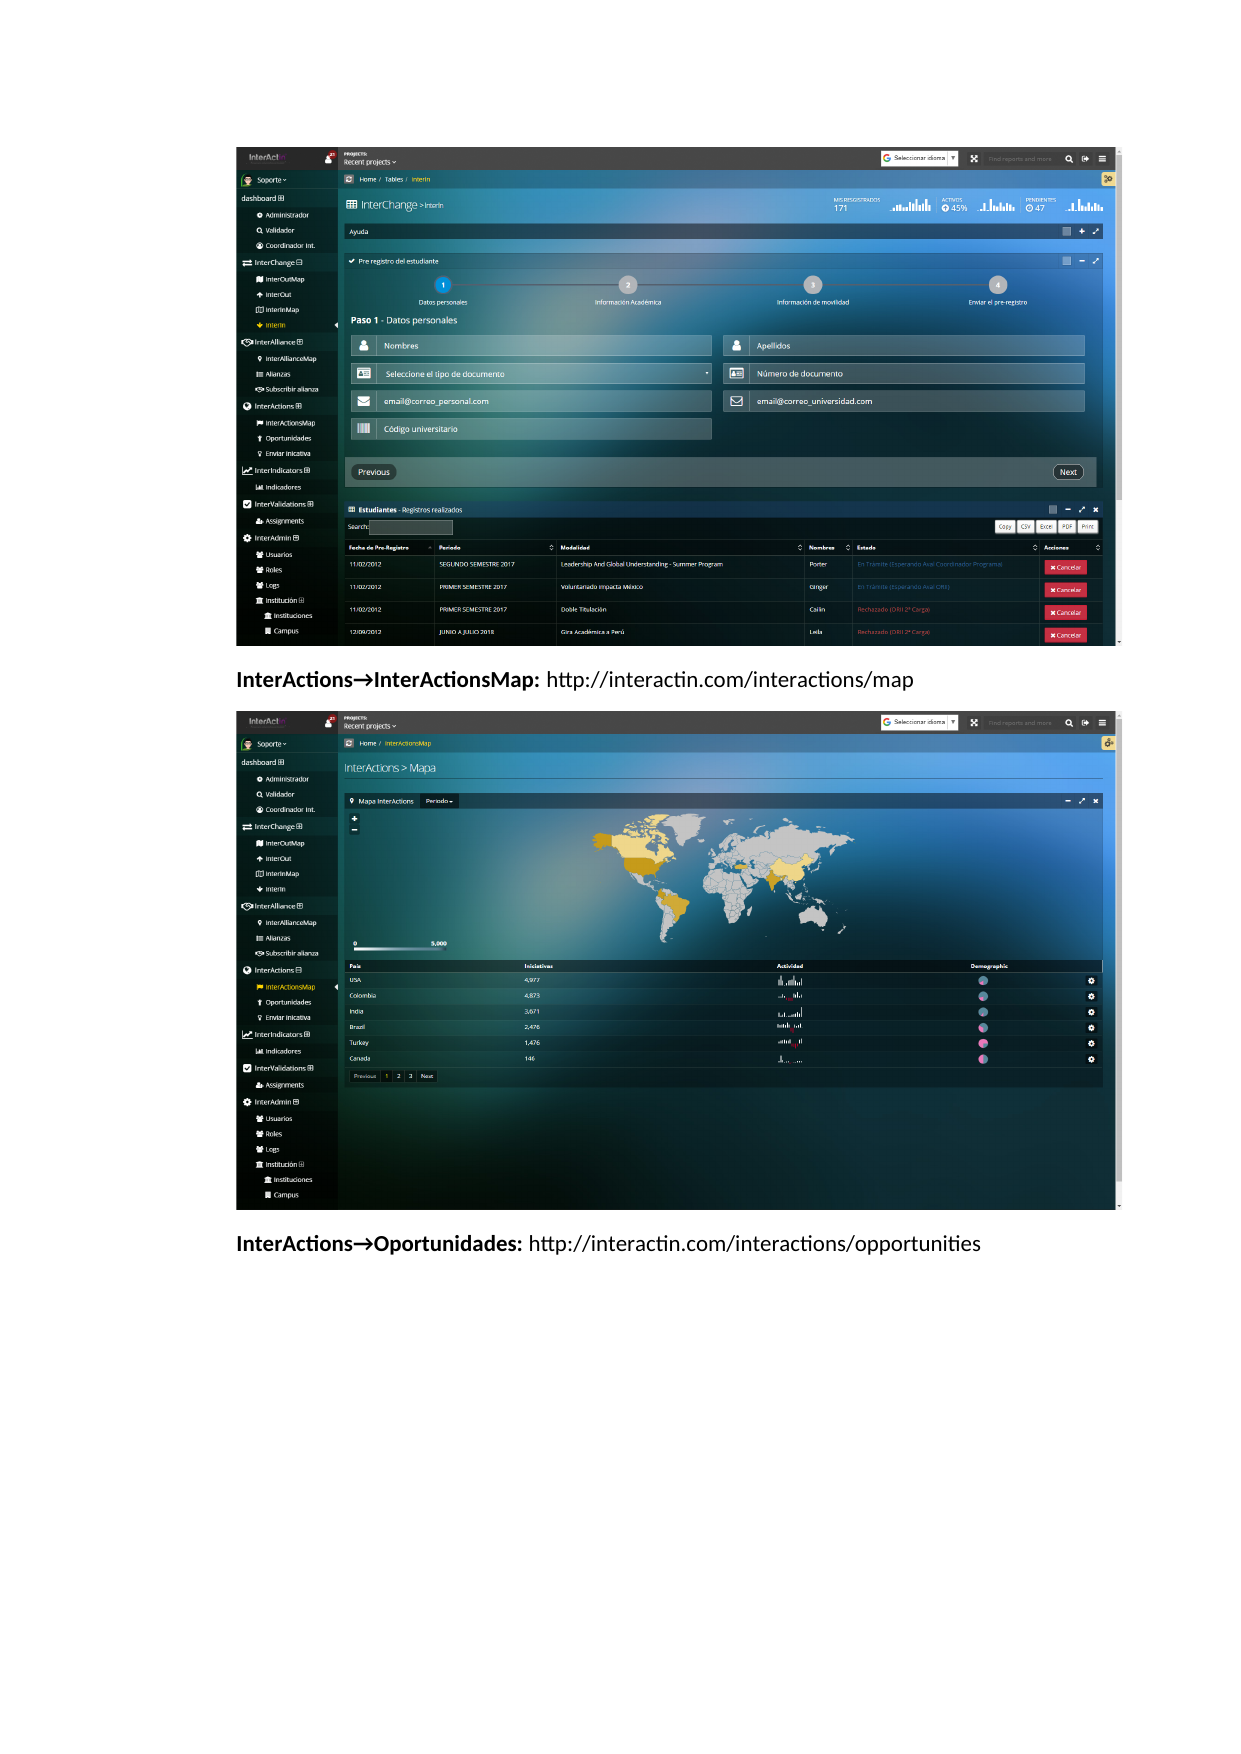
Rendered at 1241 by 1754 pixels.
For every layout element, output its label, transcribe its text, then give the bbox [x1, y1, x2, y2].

text InterActions→InterActionsMap: http://interactin.com/interactions/map [236, 665, 1063, 693]
picture [236, 711, 1123, 1210]
text InterActions→Oportunidades: http://interactin.com/interactions/opportunities [236, 1229, 1063, 1257]
picture [236, 147, 1123, 646]
